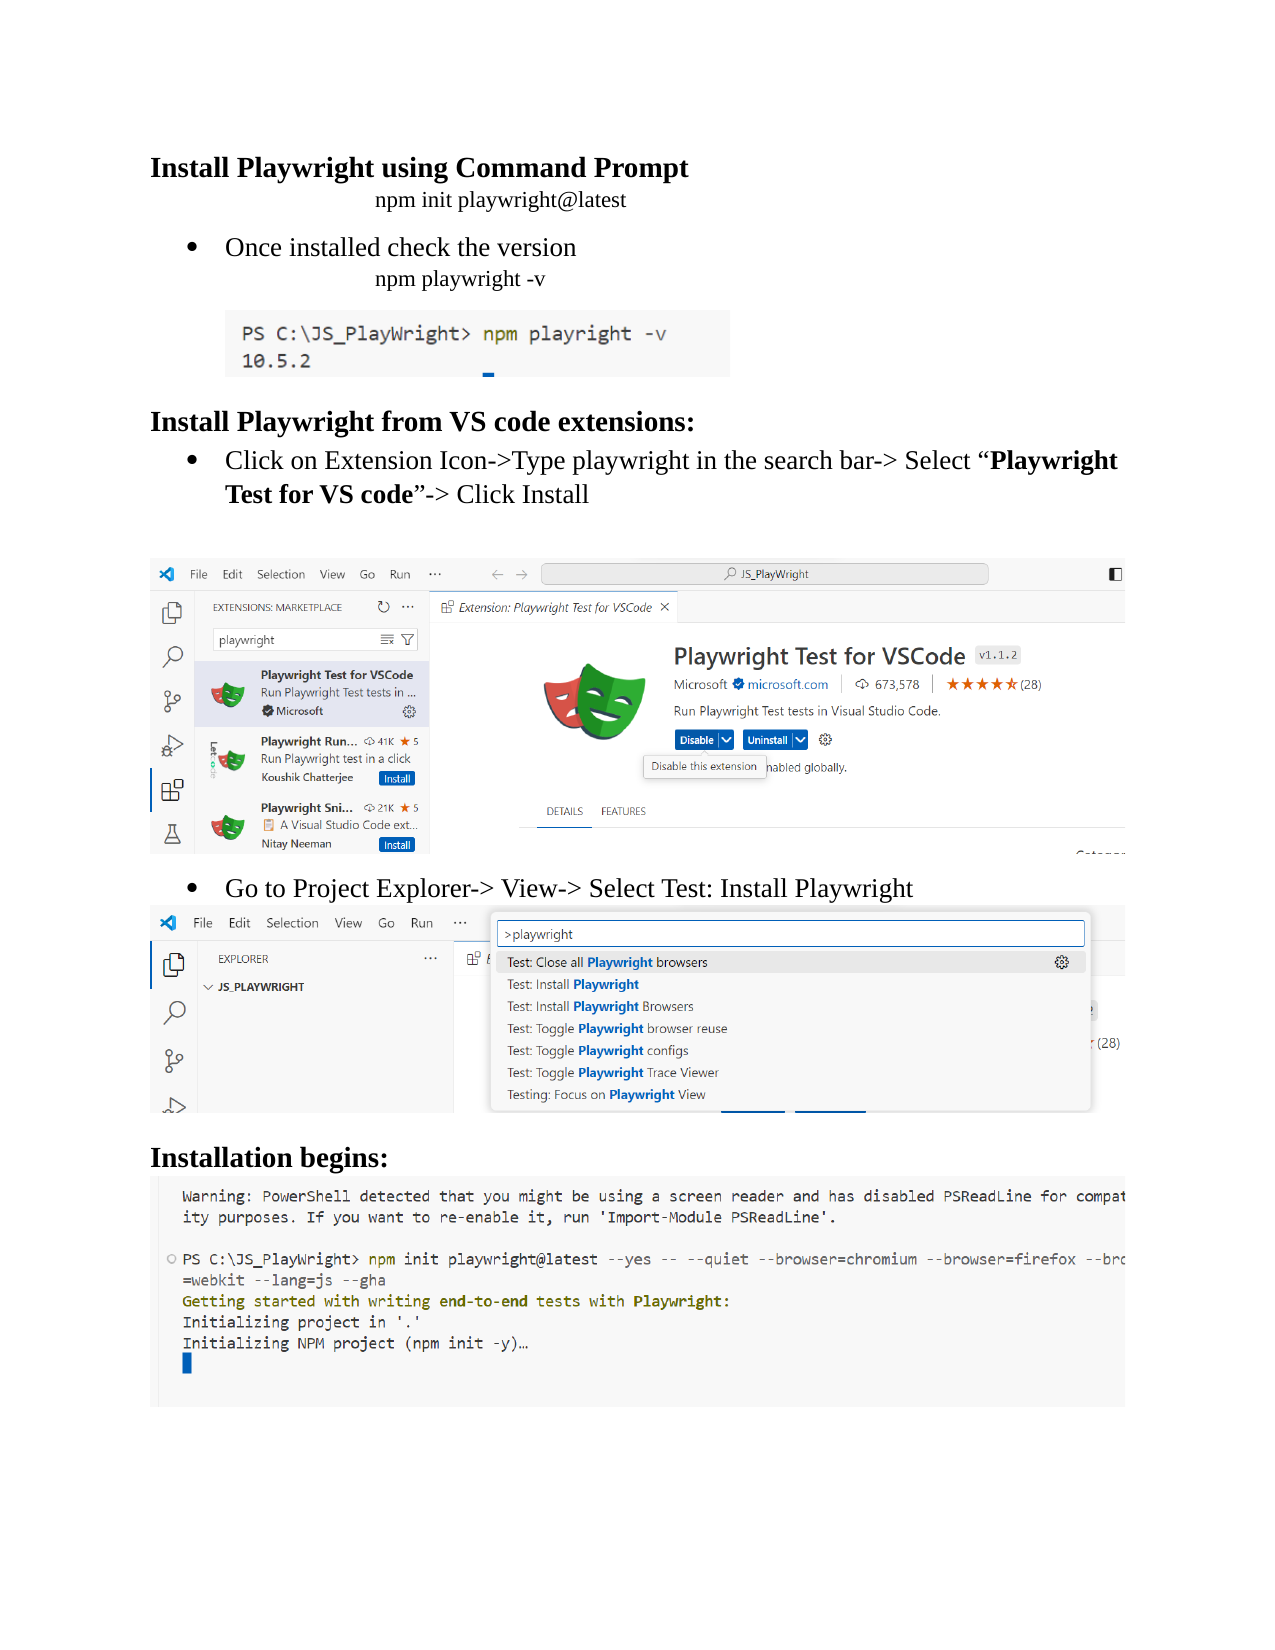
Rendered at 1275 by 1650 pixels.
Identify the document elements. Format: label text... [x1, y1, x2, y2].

subtitle Go to Project Explorer-> View-> Select Test: Install Playwright [187, 872, 1125, 903]
picture [150, 1176, 1125, 1407]
text npm playwright -v [375, 265, 1125, 291]
picture [150, 558, 1125, 854]
text npm init playwright@latest [375, 186, 1125, 212]
subtitle Installation begins: [150, 1140, 1125, 1174]
picture [225, 310, 731, 377]
subtitle Click on Extension Icon->Type playwright in the search bar-> Select “Playwright Test for VS code”-> Click Install [187, 444, 1125, 509]
subtitle Install Playwright using Command Prompt [150, 150, 1125, 183]
subtitle Once installed check the version [187, 231, 1125, 262]
picture [150, 905, 1125, 1113]
subtitle Install Playwright from VS code extensions: [150, 404, 1125, 437]
